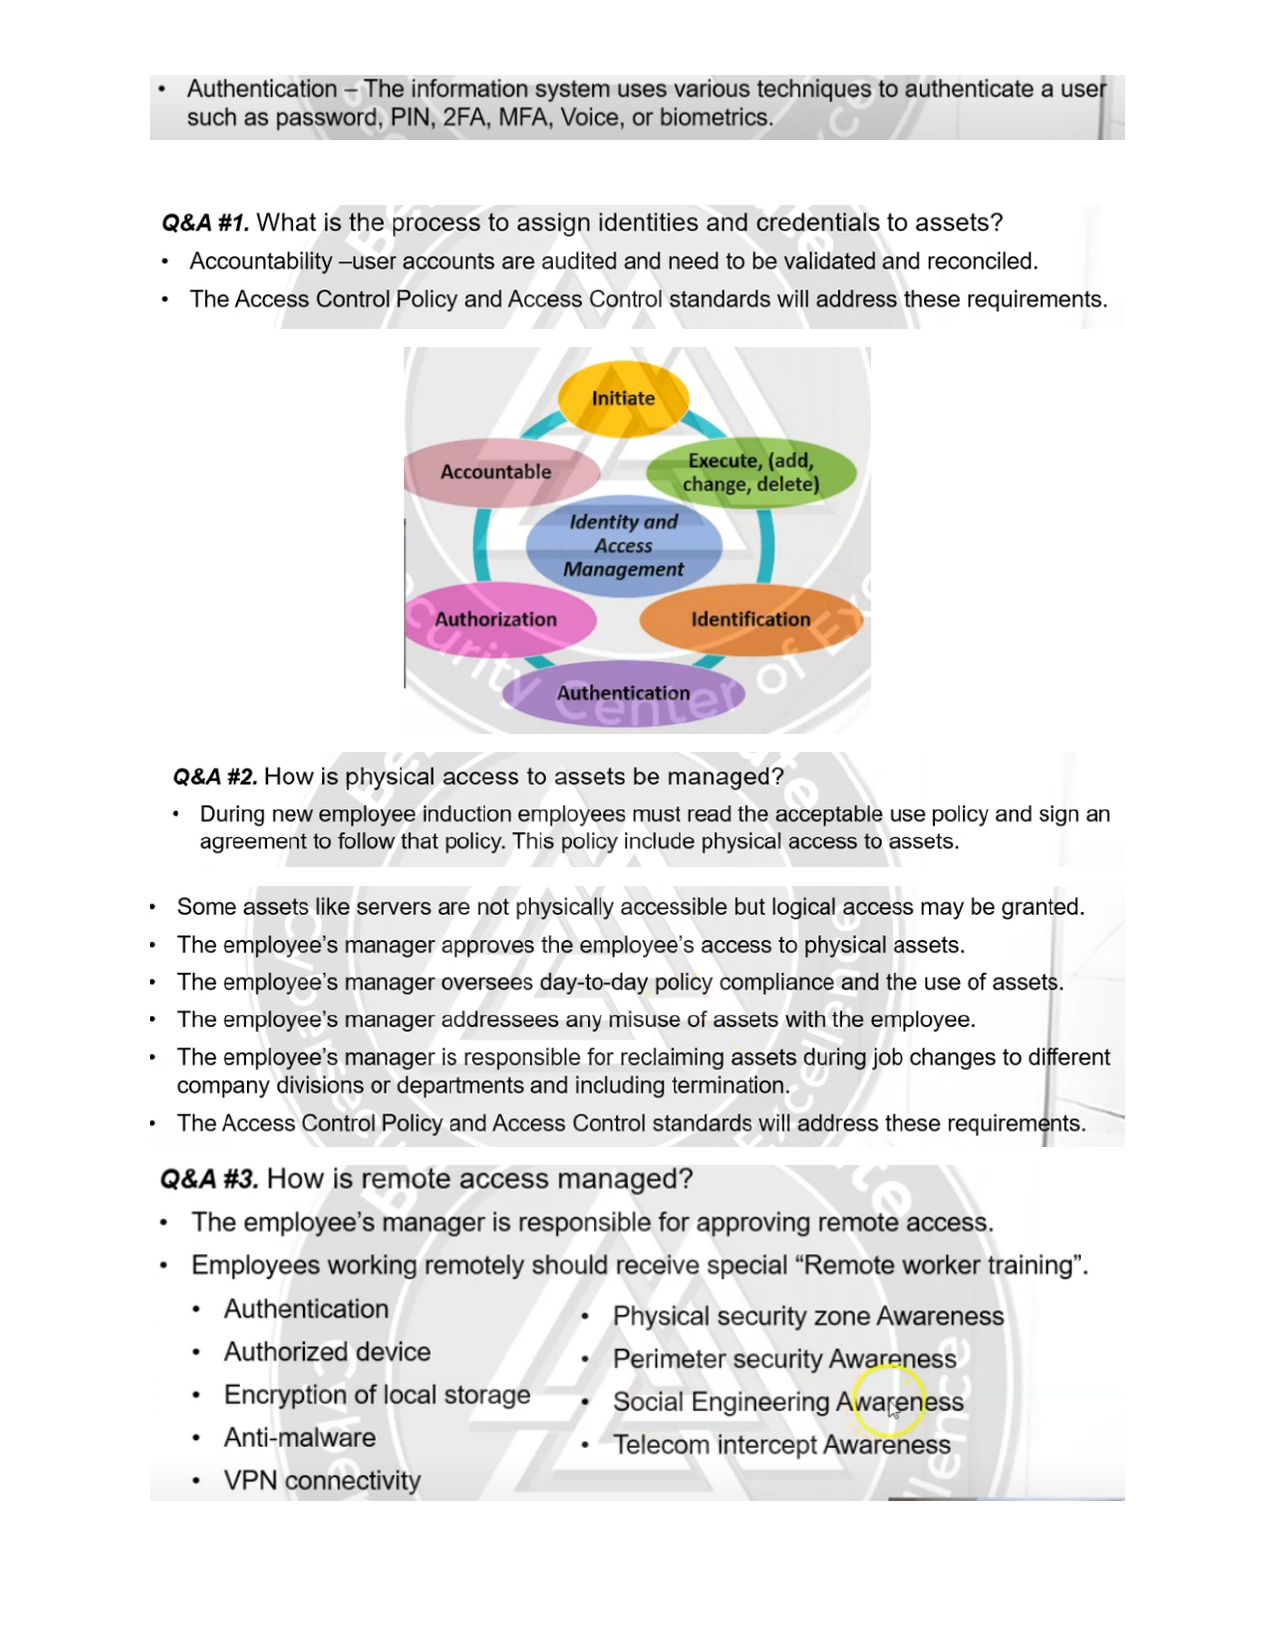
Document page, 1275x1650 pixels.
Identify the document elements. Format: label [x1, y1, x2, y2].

picture [150, 1165, 1125, 1501]
picture [150, 752, 1125, 867]
picture [150, 75, 1125, 140]
picture [403, 347, 872, 734]
picture [150, 205, 1125, 329]
picture [150, 886, 1125, 1147]
